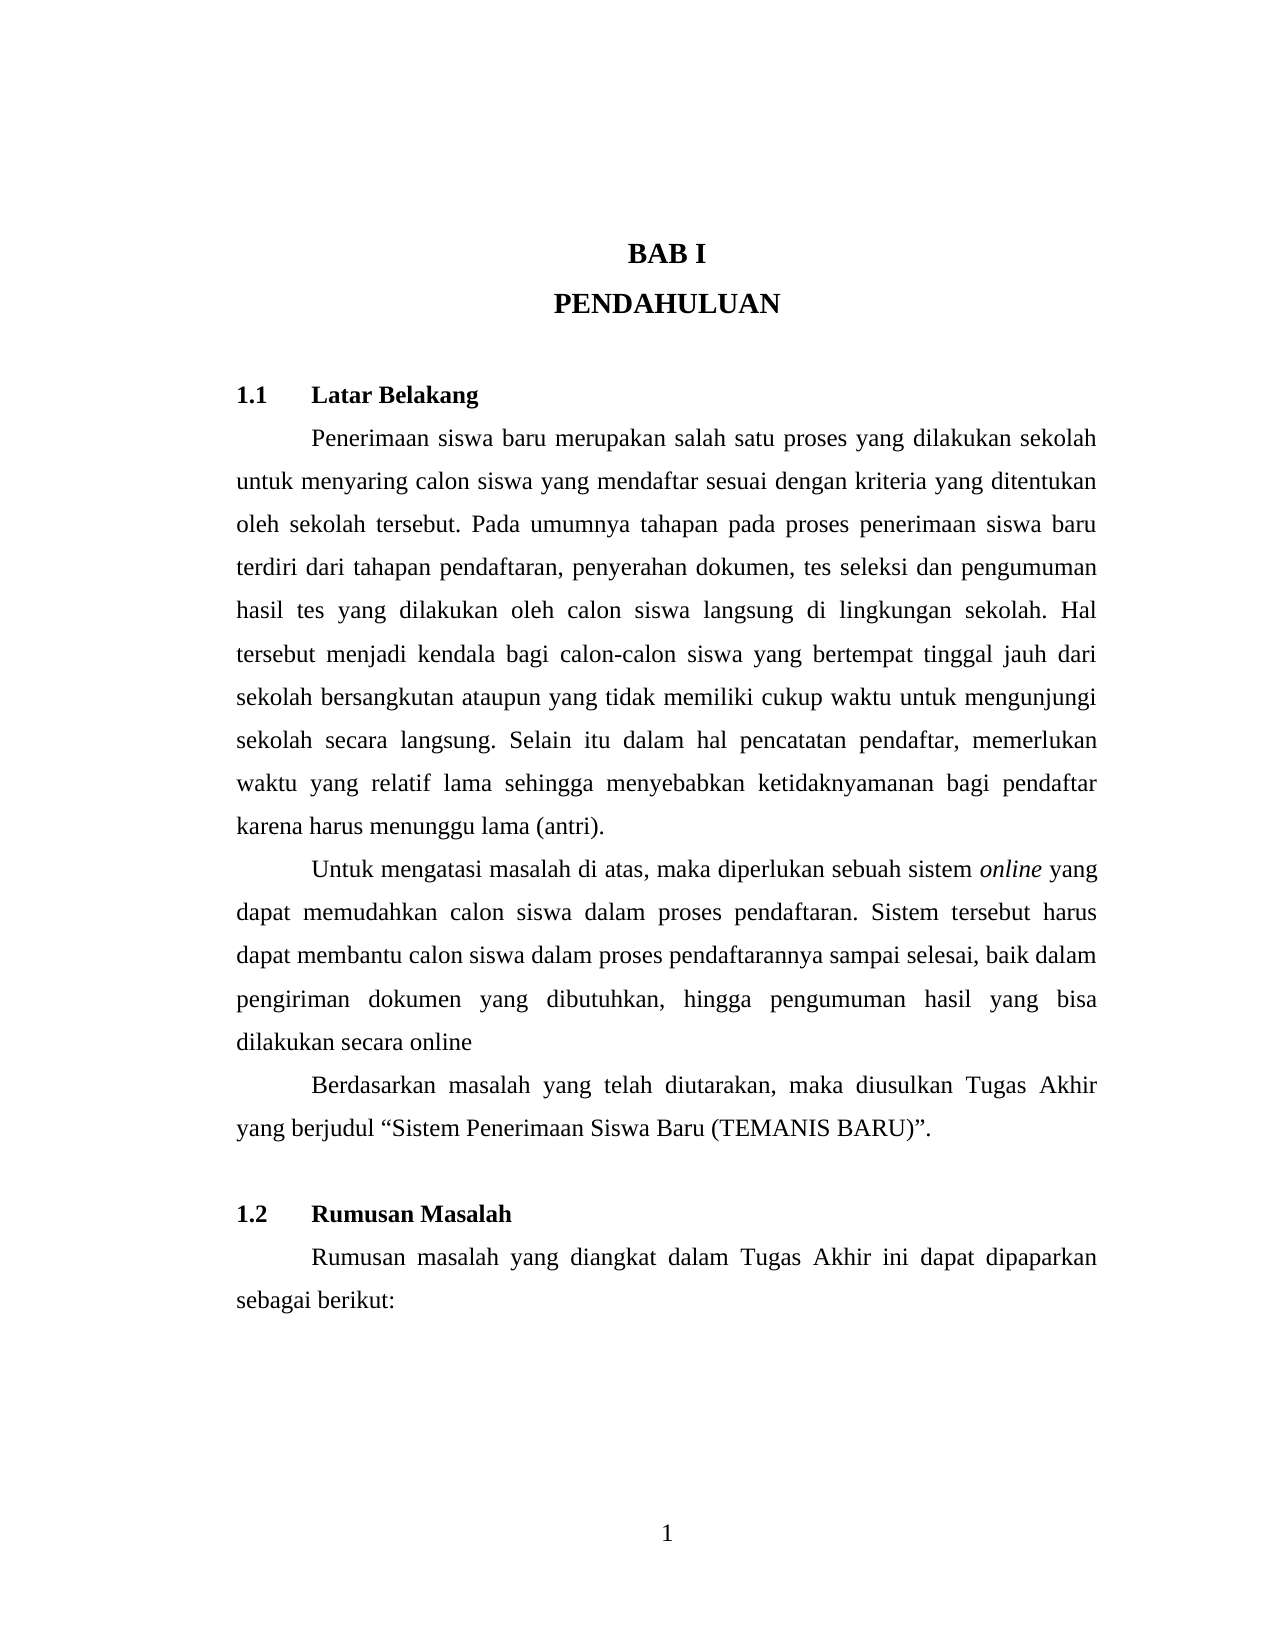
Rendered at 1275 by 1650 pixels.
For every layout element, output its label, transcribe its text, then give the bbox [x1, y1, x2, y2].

text 1.1 Latar Belakang [236, 380, 1098, 409]
text BAB I [236, 236, 1098, 270]
text Penerimaan siswa baru merupakan salah satu proses yang dilakukan sekolah untuk menyaring calon siswa yang mendaftar sesuai dengan kriteria yang ditentukan oleh sekolah tersebut. Pada umumnya tahapan pada proses penerimaan siswa baru terdiri dari tahapan pendaftaran, penyerahan dokumen, tes seleksi dan pengumuman hasil tes yang dilakukan oleh calon siswa langsung di lingkungan sekolah. Hal tersebut menjadi kendala bagi calon-calon siswa yang bertempat tinggal jauh dari sekolah bersangkutan ataupun yang tidak memiliki cukup waktu untuk mengunjungi sekolah secara langsung. Selain itu dalam hal pencatatan pendaftar, memerlukan waktu yang relatif lama sehingga menyebabkan ketidaknyamanan bagi pendaftar karena harus menunggu lama (antri). [236, 423, 1098, 840]
text Berdasarkan masalah yang telah diutarakan, maka diusulkan Tugas Akhir yang berjudul “Sistem Penerimaan Siswa Baru (TEMANIS BARU)”. [236, 1070, 1098, 1142]
text PENDAHULUAN [236, 287, 1098, 320]
text Untuk mengatasi masalah di atas, maka diperlukan sebuah sistem online yang dapat memudahkan calon siswa dalam proses pendaftaran. Sistem tersebut harus dapat membantu calon siswa dalam proses pendaftarannya sampai selesai, baik dalam pengiriman dokumen yang dibutuhkan, hingga pengumuman hasil yang bisa dilakukan secara online [236, 854, 1098, 1056]
text Rumusan masalah yang diangkat dalam Tugas Akhir ini dapat dipaparkan sebagai berikut: [236, 1242, 1098, 1314]
text 1.2 Rumusan Masalah [236, 1199, 1098, 1228]
